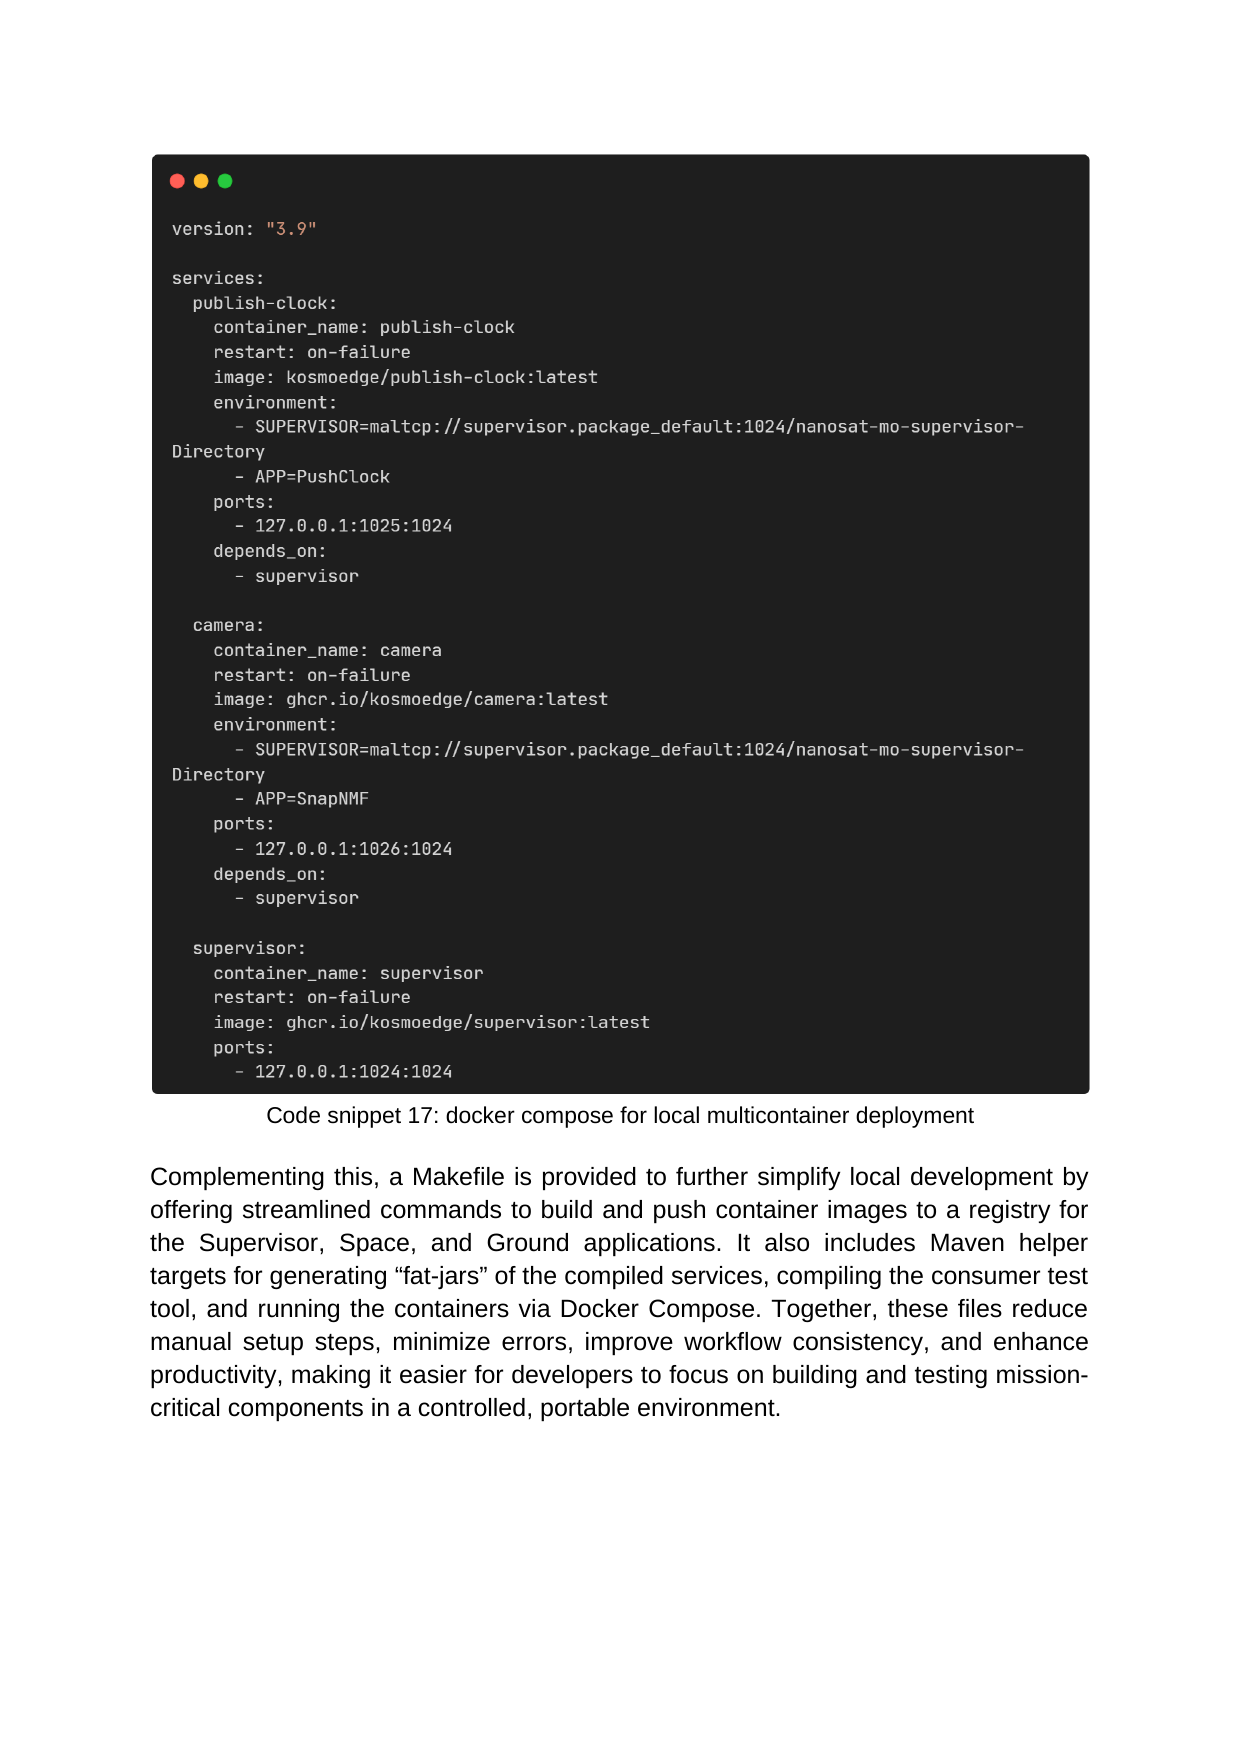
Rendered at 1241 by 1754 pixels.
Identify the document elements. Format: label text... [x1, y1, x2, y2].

text Complementing this, a Makefile is provided to further simplify local development by offering streamlined commands to build and push container images to a registry for the Supervisor, Space, and Ground applications. It also includes Maven helper targets for generating “fat-jars” of the compiled services, compiling the consumer test tool, and running the containers via Docker Compose. Together, these files reduce manual setup steps, minimize errors, improve workflow consistency, and enhance productivity, making it easier for developers to focus on building and testing mission-critical components in a controlled, portable environment. [150, 1162, 1090, 1422]
picture [150, 150, 1091, 1098]
text Code snippet 17: docker compose for local multicontainer deployment [150, 1102, 1090, 1128]
